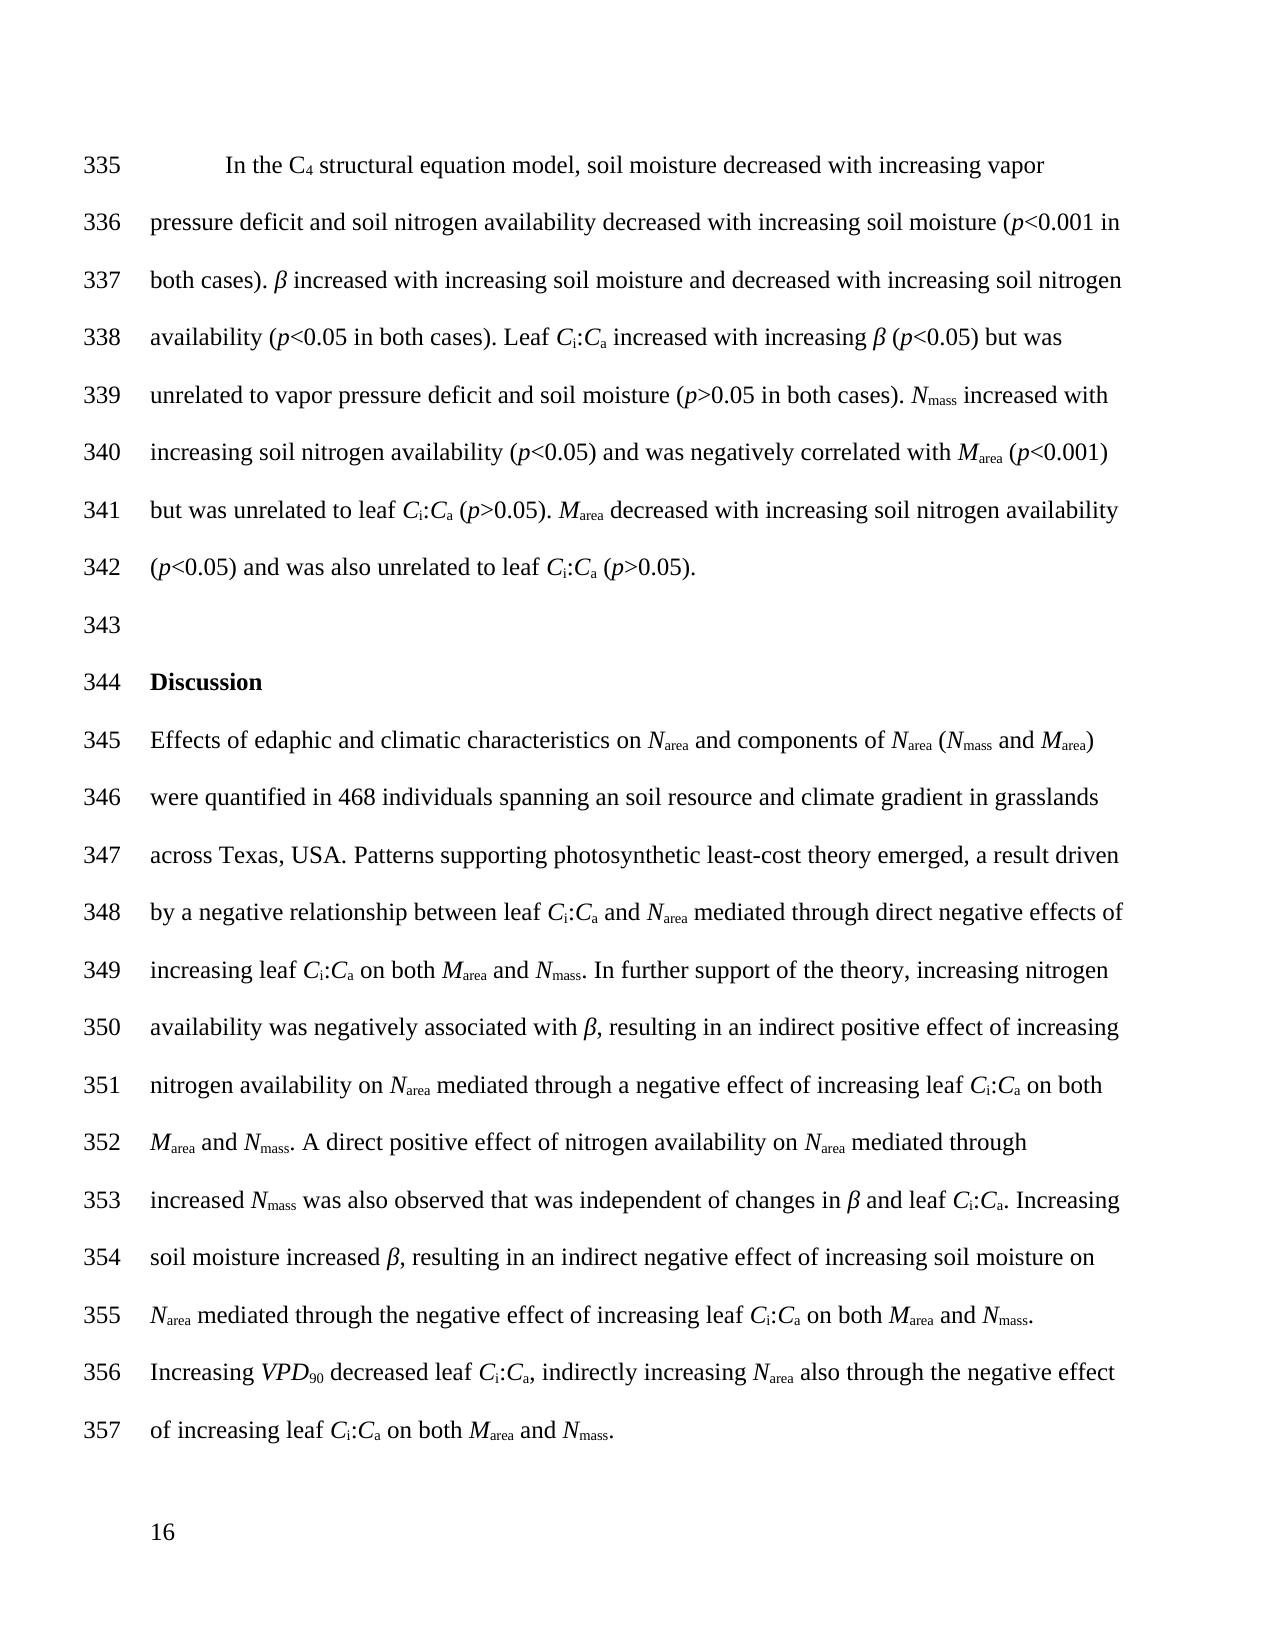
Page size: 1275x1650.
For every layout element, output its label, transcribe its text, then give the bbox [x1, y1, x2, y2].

text Discussion [150, 667, 1125, 696]
text In the C4 structural equation model, soil moisture decreased with increasing vapor pressure deficit and soil nitrogen availability decreased with increasing soil moisture (p<0.001 in both cases). β increased with increasing soil moisture and decreased with increasing soil nitrogen availability (p<0.05 in both cases). Leaf Ci:Ca increased with increasing β (p<0.05) but was unrelated to vapor pressure deficit and soil moisture (p>0.05 in both cases). Nmass increased with increasing soil nitrogen availability (p<0.05) and was negatively correlated with Marea (p<0.001) but was unrelated to leaf Ci:Ca (p>0.05). Marea decreased with increasing soil nitrogen availability (p<0.05) and was also unrelated to leaf Ci:Ca (p>0.05). [150, 150, 1125, 581]
text Effects of edaphic and climatic characteristics on Narea and components of Narea (Nmass and Marea) were quantified in 468 individuals spanning an soil resource and climate gradient in grasslands across Texas, USA. Patterns supporting photosynthetic least-cost theory emerged, a result driven by a negative relationship between leaf Ci:Ca and Narea mediated through direct negative effects of increasing leaf Ci:Ca on both Marea and Nmass. In further support of the theory, increasing nitrogen availability was negatively associated with β, resulting in an indirect positive effect of increasing nitrogen availability on Narea mediated through a negative effect of increasing leaf Ci:Ca on both Marea and Nmass. A direct positive effect of nitrogen availability on Narea mediated through increased Nmass was also observed that was independent of changes in β and leaf Ci:Ca. Increasing soil moisture increased β, resulting in an indirect negative effect of increasing soil moisture on Narea mediated through the negative effect of increasing leaf Ci:Ca on both Marea and Nmass. Increasing VPD90 decreased leaf Ci:Ca, indirectly increasing Narea also through the negative effect of increasing leaf Ci:Ca on both Marea and Nmass. [150, 725, 1125, 1444]
